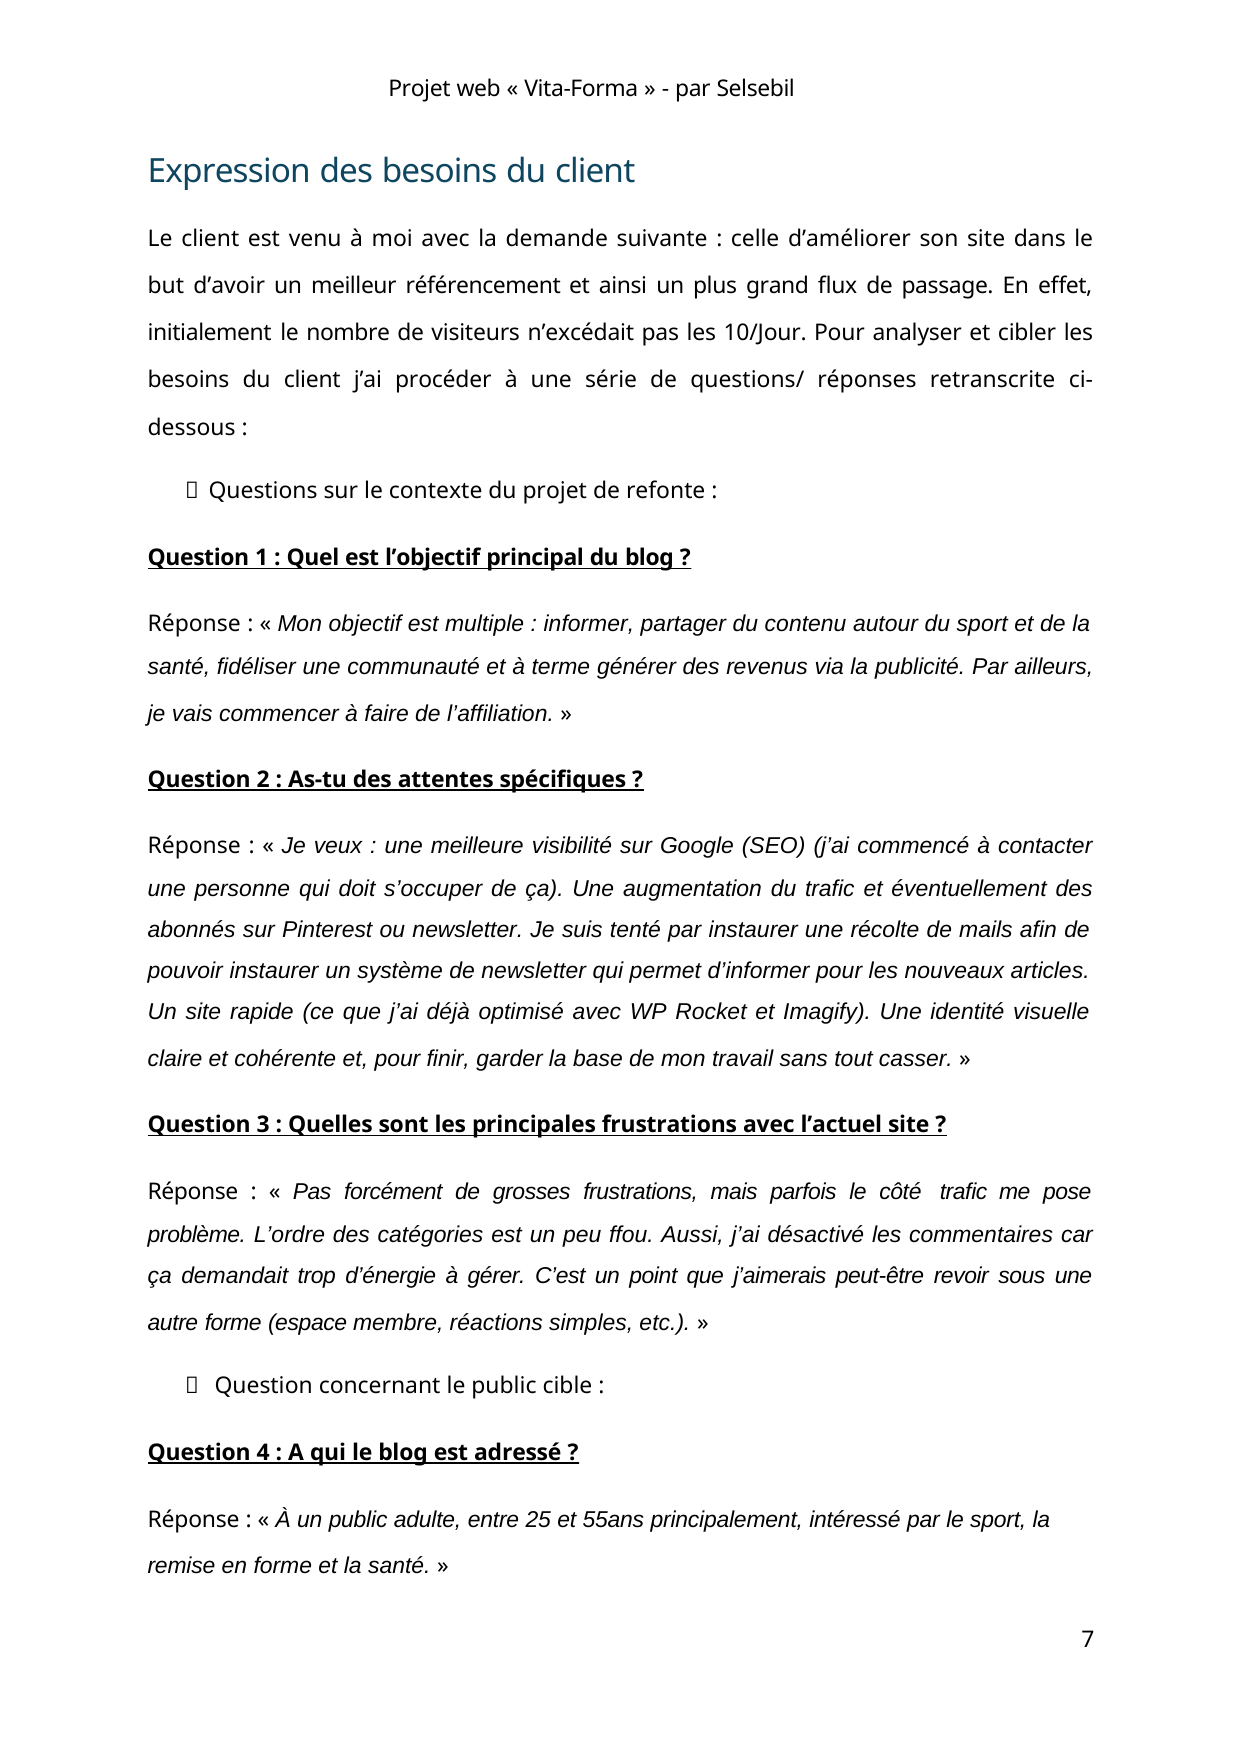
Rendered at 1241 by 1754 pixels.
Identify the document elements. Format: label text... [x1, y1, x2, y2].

text Réponse : « Mon objectif est multiple : informer, partager du contenu autour du sport et de la santé, fidéliser une communauté et à terme générer des revenus via la publicité. Par ailleurs, je vais commencer à faire de l’affiliation. » [147, 607, 1094, 728]
subtitle Question 3 : Quelles sont les principales frustrations avec l’actuel site ? [147, 1108, 1107, 1139]
text  Questions sur le contexte du projet de refonte : [185, 474, 1107, 505]
subtitle Question 1 : Quel est l’objectif principal du blog ? [147, 541, 1107, 572]
text  Question concernant le public cible : [185, 1369, 1107, 1400]
subtitle Question 4 : A qui le blog est adressé ? [147, 1436, 1107, 1467]
subtitle Question 2 : As-tu des attentes spécifiques ? [147, 763, 1107, 794]
text Réponse : « Pas forcément de grosses frustrations, mais parfois le côté trafic me pose problème. L’ordre des catégories est un peu ffou. Aussi, j’ai désactivé les commentaires car ça demandait trop d’énergie à gérer. C’est un point que j’aimerais peut-être revoir sous une autre forme (espace membre, réactions simples, etc.). » [147, 1174, 1093, 1337]
subtitle Expression des besoins du client [147, 147, 1107, 193]
text Réponse : « À un public adulte, entre 25 et 55ans principalement, intéressé par le sport, la remise en forme et la santé. » [147, 1503, 1107, 1580]
text Le client est venu à moi avec la demande suivante : celle d’améliorer son site dans le but d’avoir un meilleur référencement et ainsi un plus grand flux de passage. En effet, initialement le nombre de visiteurs n’excédait pas les 10/Jour. Pour analyser et cibler les besoins du client j’ai procéder à une série de questions/ réponses retranscrite ci-dessous : [147, 222, 1093, 442]
text Réponse : « Je veux : une meilleure visibilité sur Google (SEO) (j’ai commencé à contacter une personne qui doit s’occuper de ça). Une augmentation du trafic et éventuellement des abonnés sur Pinterest ou newsletter. Je suis tenté par instaurer une récolte de mails afin de pouvoir instaurer un système de newsletter qui permet d’informer pour les nouveaux articles. Un site rapide (ce que j’ai déjà optimisé avec WP Rocket et Imagify). Une identité visuelle claire et cohérente et, pour finir, garder la base de mon travail sans tout casser. » [147, 829, 1093, 1073]
